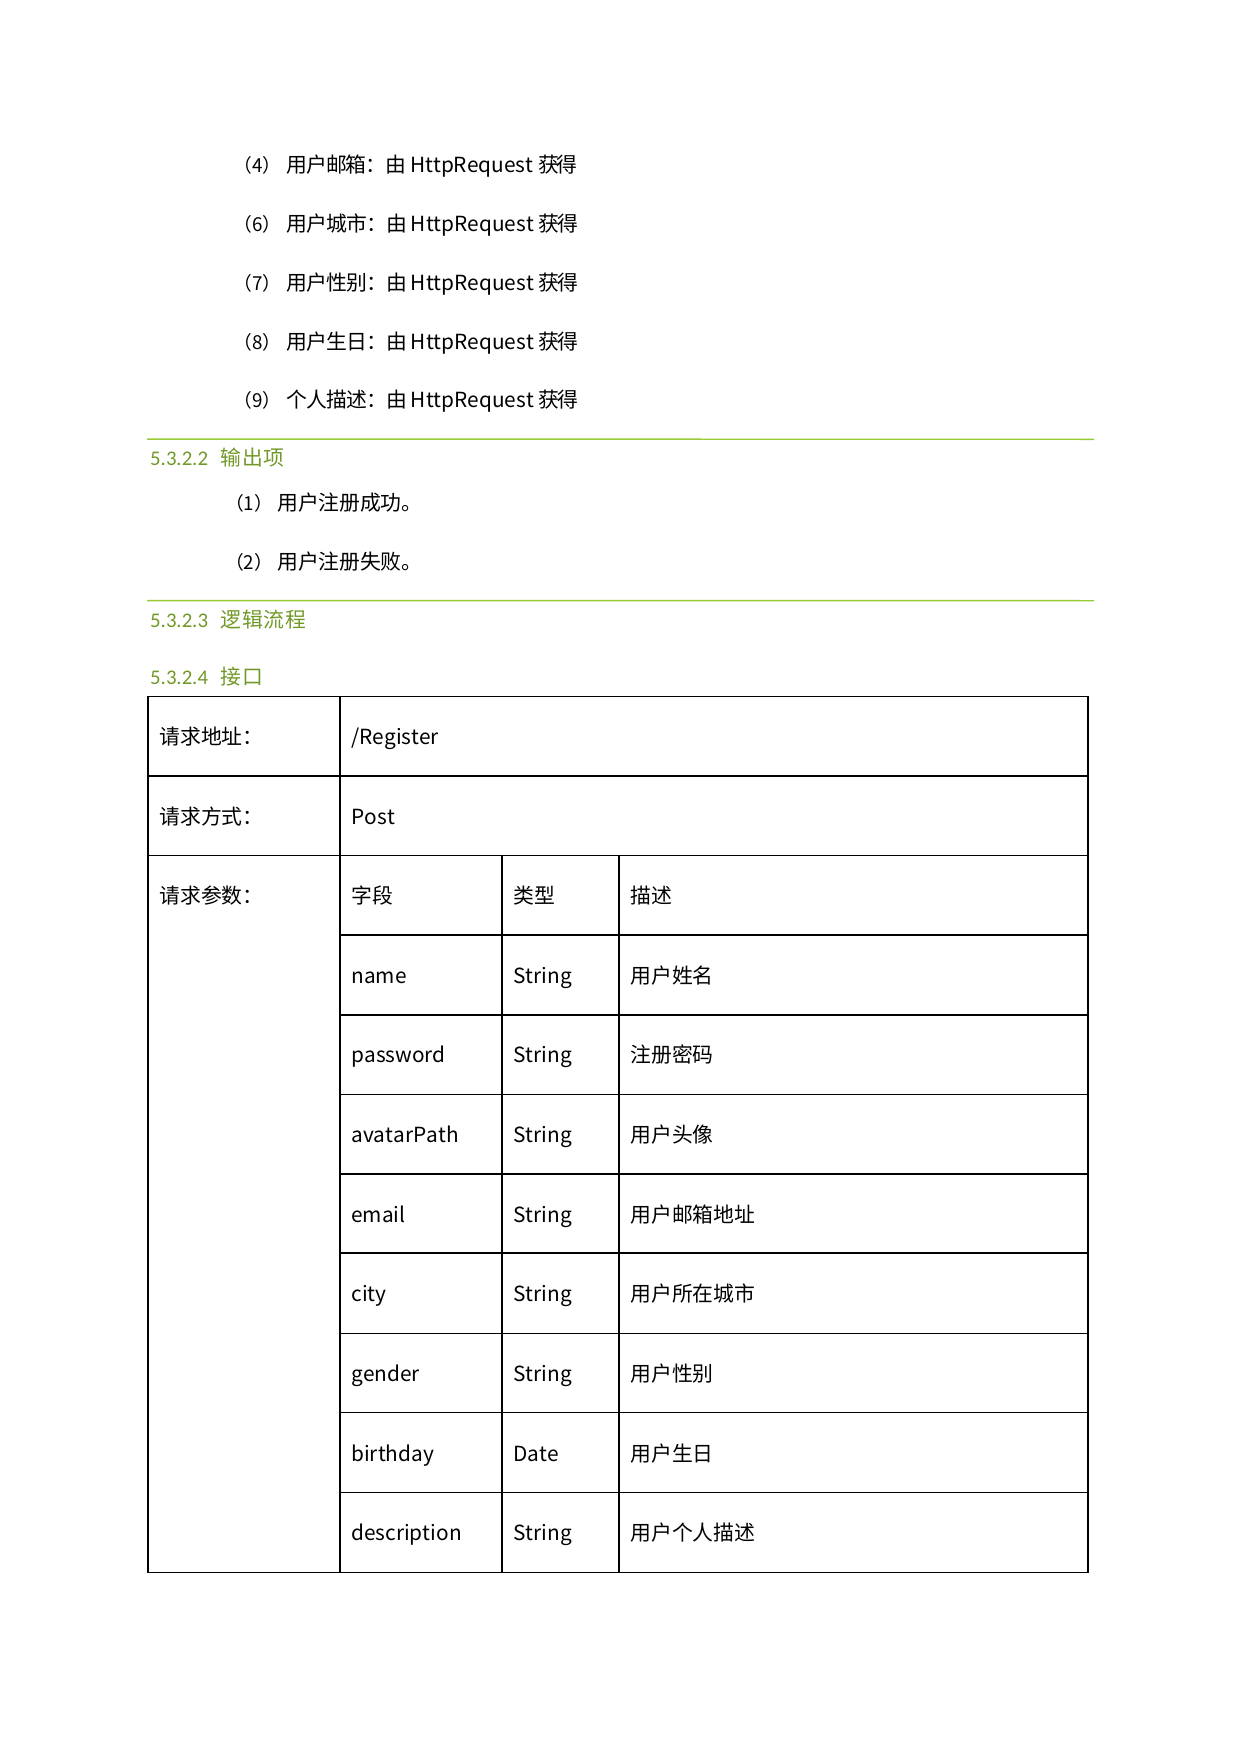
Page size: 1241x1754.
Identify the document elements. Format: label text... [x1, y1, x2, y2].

table_cell 用户性别 [620, 1334, 1087, 1412]
table_cell String [503, 1493, 618, 1572]
list 接口 [150, 661, 1192, 691]
table_cell email [341, 1175, 501, 1252]
table_cell avatarPath [341, 1095, 501, 1173]
table_header 请求地址： [149, 697, 339, 775]
table_cell city [341, 1254, 501, 1332]
table_cell Post [341, 777, 1087, 854]
table_cell String [503, 936, 618, 1014]
table_cell 注册密码 [620, 1016, 1087, 1093]
table_cell birthday [341, 1413, 501, 1491]
list 用户城市：由 HttpRequest 获得 [233, 207, 1192, 237]
table_cell gender [341, 1334, 501, 1412]
list 用户注册失败。 [225, 545, 1192, 575]
table_cell String [503, 1334, 618, 1412]
table_cell 请求参数： [149, 856, 339, 1572]
table_cell 用户邮箱地址 [620, 1175, 1087, 1252]
table_cell String [503, 1254, 618, 1332]
table_cell 请求方式： [149, 777, 339, 854]
table_cell String [503, 1095, 618, 1173]
table_cell 用户个人描述 [620, 1493, 1087, 1572]
table_cell description [341, 1493, 501, 1572]
list 用户邮箱：由 HttpRequest 获得 [233, 149, 1192, 179]
table_cell 类型 [503, 856, 618, 934]
list 用户性别：由 HttpRequest 获得 [233, 266, 1192, 296]
table_cell Date [503, 1413, 618, 1491]
list 用户生日：由 HttpRequest 获得 [233, 325, 1192, 355]
table_cell name [341, 936, 501, 1014]
table_header /Register [341, 697, 1087, 775]
table_cell 用户生日 [620, 1413, 1087, 1491]
table_cell 字段 [341, 856, 501, 934]
list 逻辑流程 [150, 600, 1192, 633]
table_cell 描述 [620, 856, 1087, 934]
table_cell 用户姓名 [620, 936, 1087, 1014]
table_cell password [341, 1016, 501, 1093]
list 个人描述：由 HttpRequest 获得 [233, 383, 1192, 414]
table_cell 用户所在城市 [620, 1254, 1087, 1332]
list 输出项 [150, 438, 1192, 472]
table_cell 用户头像 [620, 1095, 1087, 1173]
table_cell String [503, 1175, 618, 1252]
table_cell String [503, 1016, 618, 1093]
list 用户注册成功。 [225, 486, 1192, 517]
